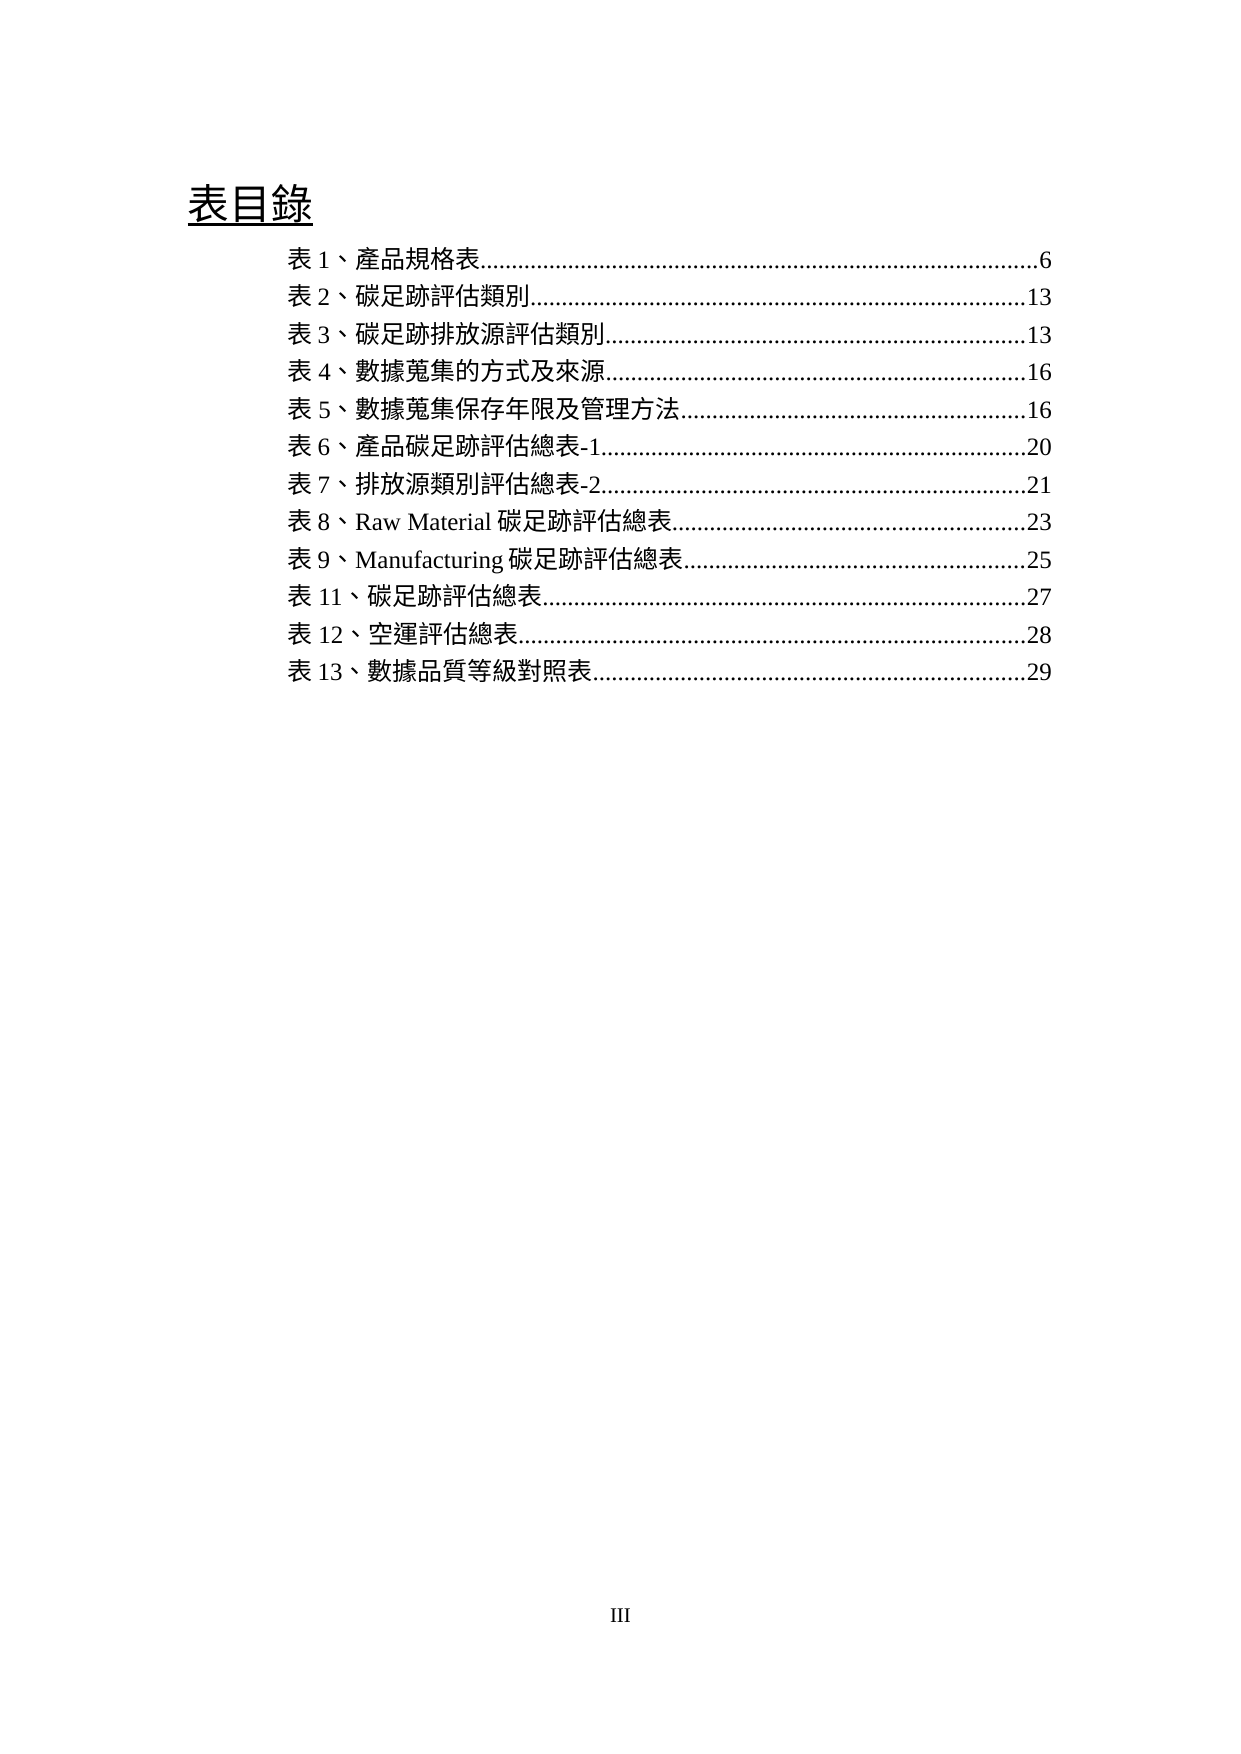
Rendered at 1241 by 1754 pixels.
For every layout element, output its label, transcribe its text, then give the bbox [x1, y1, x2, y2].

text 表 12、空運評估總表 28 [287, 614, 1053, 651]
text 表 4、數據蒐集的方式及來源 16 [287, 351, 1053, 389]
text 表6、產品碳足跡評估總表-1 20 [287, 426, 1053, 464]
text 表1、產品規格表 6 [287, 239, 1053, 276]
text 表 5、數據蒐集保存年限及管理方法 16 [287, 389, 1053, 426]
text 表7、排放源類別評估總表-2 21 [287, 464, 1053, 501]
text 表8、Raw Material碳足跡評估總表 23 [287, 501, 1053, 539]
text 表2、碳足跡評估類別 13 [287, 276, 1053, 314]
text 表13、數據品質等級對照表 29 [287, 651, 1053, 689]
text 表3、碳足跡排放源評估類別 13 [287, 314, 1053, 351]
text 表目錄 [187, 164, 1053, 239]
text 表9、Manufacturing碳足跡評估總表 25 [287, 539, 1053, 576]
text 表 11、碳足跡評估總表 27 [287, 576, 1053, 614]
